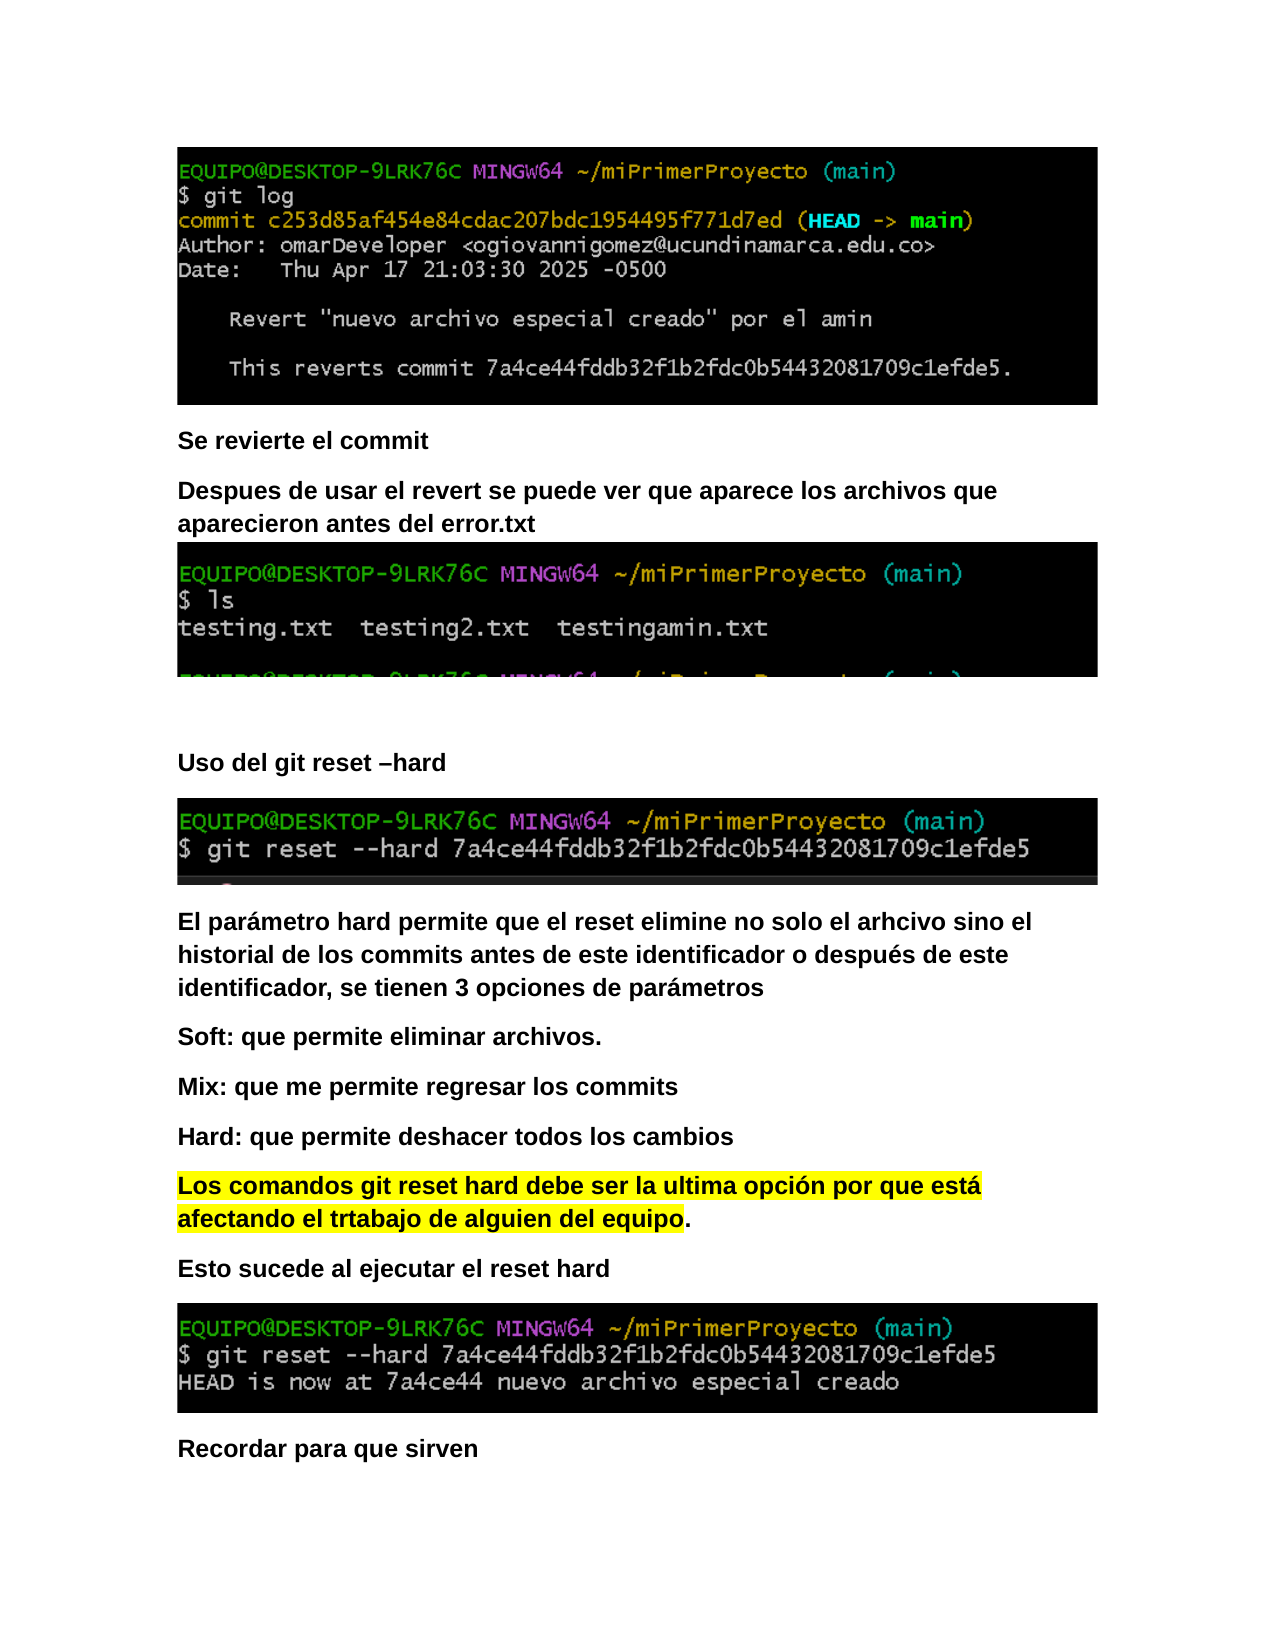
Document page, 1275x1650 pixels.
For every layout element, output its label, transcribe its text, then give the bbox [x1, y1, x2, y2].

picture [177, 542, 1098, 677]
picture [177, 147, 1098, 405]
text El parámetro hard permite que el reset elimine no solo el arhcivo sino el historial de los commits antes de este identificador o después de este identificador, se tienen 3 opciones de parámetros [177, 907, 1098, 1001]
text Los comandos git reset hard debe ser la ultima opción por que está afectando el trtabajo de alguien del equipo. [177, 1171, 1098, 1233]
text Hard: que permite deshacer todos los cambios [177, 1122, 1098, 1150]
picture [177, 798, 1098, 885]
text Soft: que permite eliminar archivos. [177, 1022, 1098, 1051]
picture [177, 1303, 1098, 1413]
text Esto sucede al ejecutar el reset hard [177, 1254, 1098, 1283]
text Despues de usar el revert se puede ver que aparece los archivos que aparecieron antes del error.txt [177, 476, 1098, 542]
text Uso del git reset –hard [177, 748, 1098, 777]
text Recordar para que sirven [177, 1434, 1098, 1463]
text Mix: que me permite regresar los commits [177, 1072, 1098, 1101]
text Se revierte el commit [177, 426, 1098, 455]
